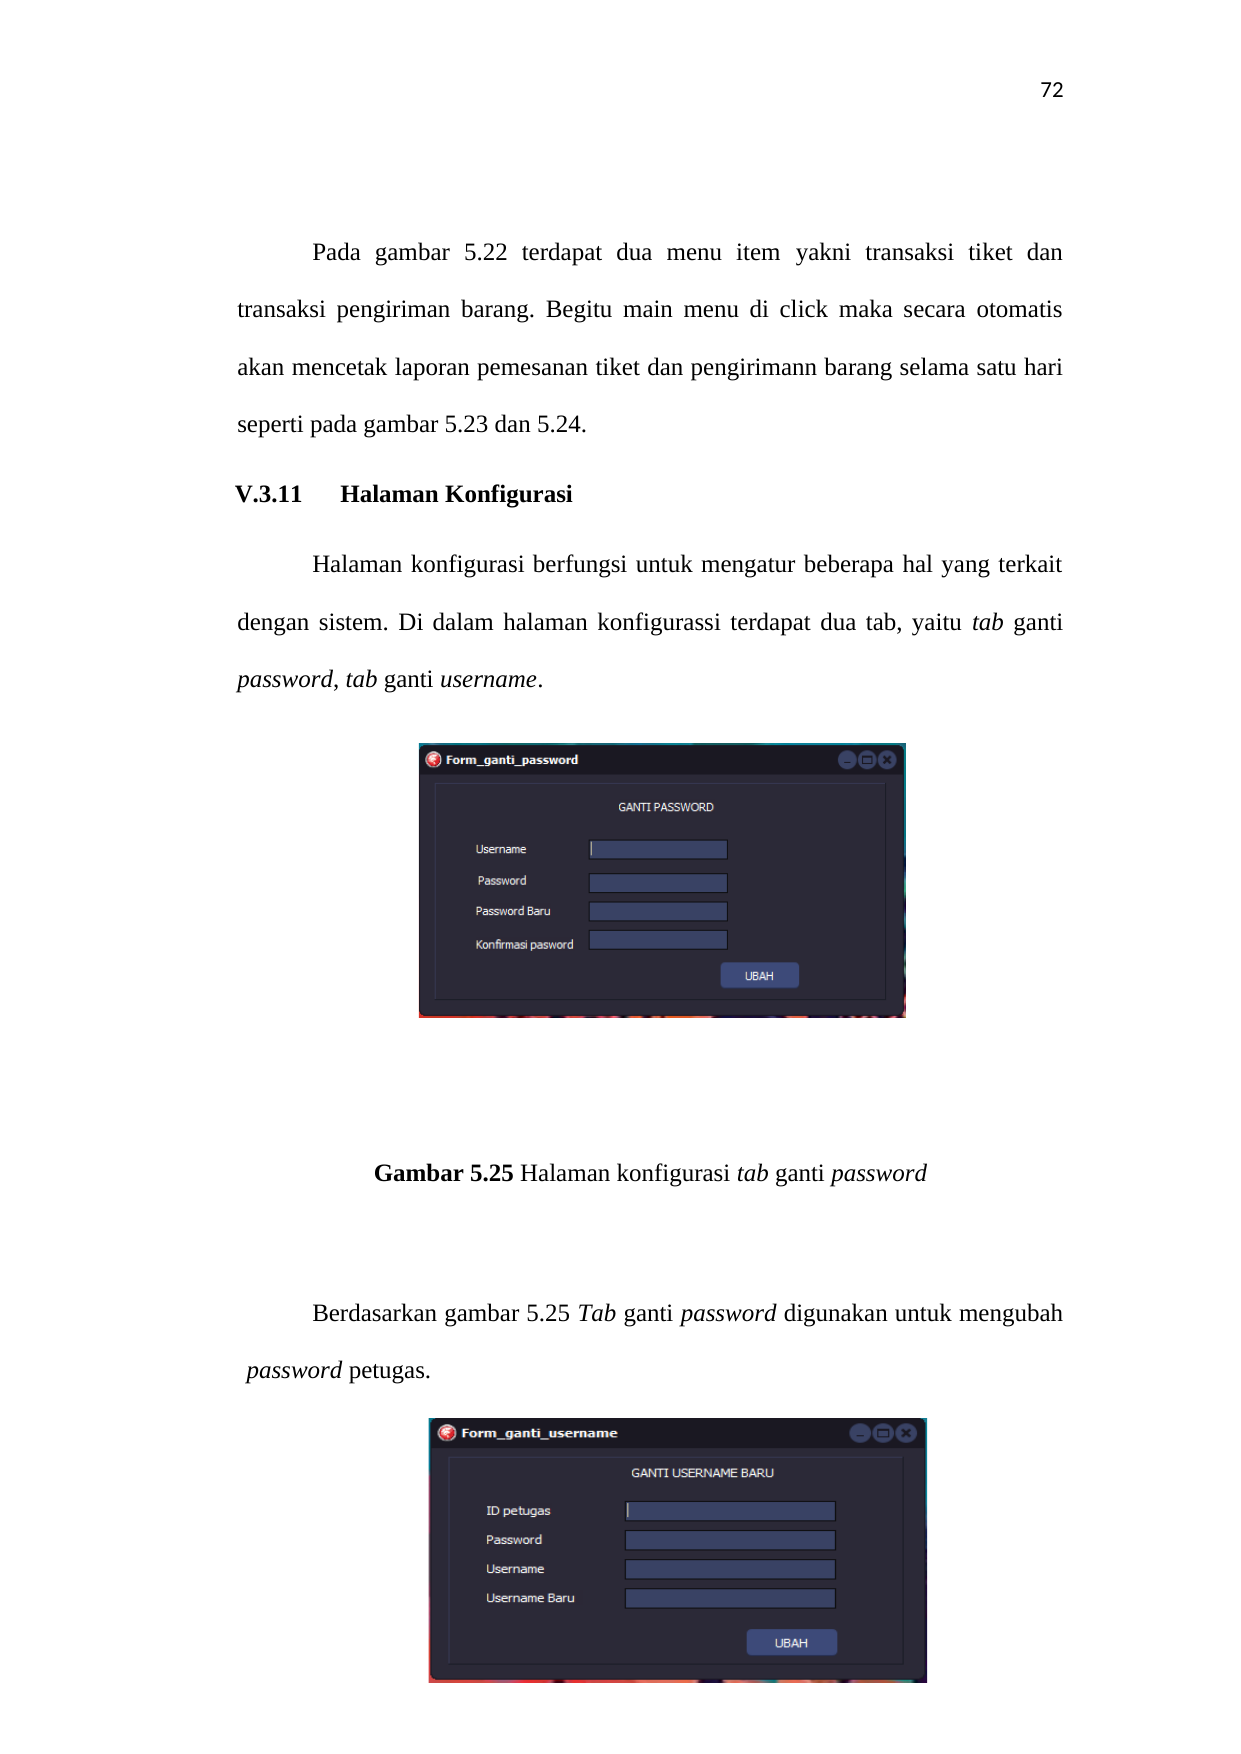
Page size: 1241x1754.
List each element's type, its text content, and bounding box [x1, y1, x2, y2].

text Pada gambar 5.22 terdapat dua menu item yakni transaksi tiket dan transaksi pengiriman barang. Begitu main menu di click maka secara otomatis akan mencetak laporan pemesanan tiket dan pengirimann barang selama satu hari seperti pada gambar 5.23 dan 5.24. [237, 237, 1063, 438]
list Halaman Konfigurasi [303, 479, 1063, 508]
text Halaman konfigurasi berfungsi untuk mengatur beberapa hal yang terkait dengan sistem. Di dalam halaman konfigurassi terdapat dua tab, yaitu tab ganti password, tab ganti username. [237, 549, 1063, 693]
picture [428, 1418, 928, 1683]
text Berdasarkan gambar 5.25 Tab ganti password digunakan untuk mengubah password petugas. [246, 1298, 1063, 1384]
text Gambar 5.25 Halaman konfigurasi tab ganti password [237, 1158, 1063, 1186]
picture [418, 743, 906, 1018]
